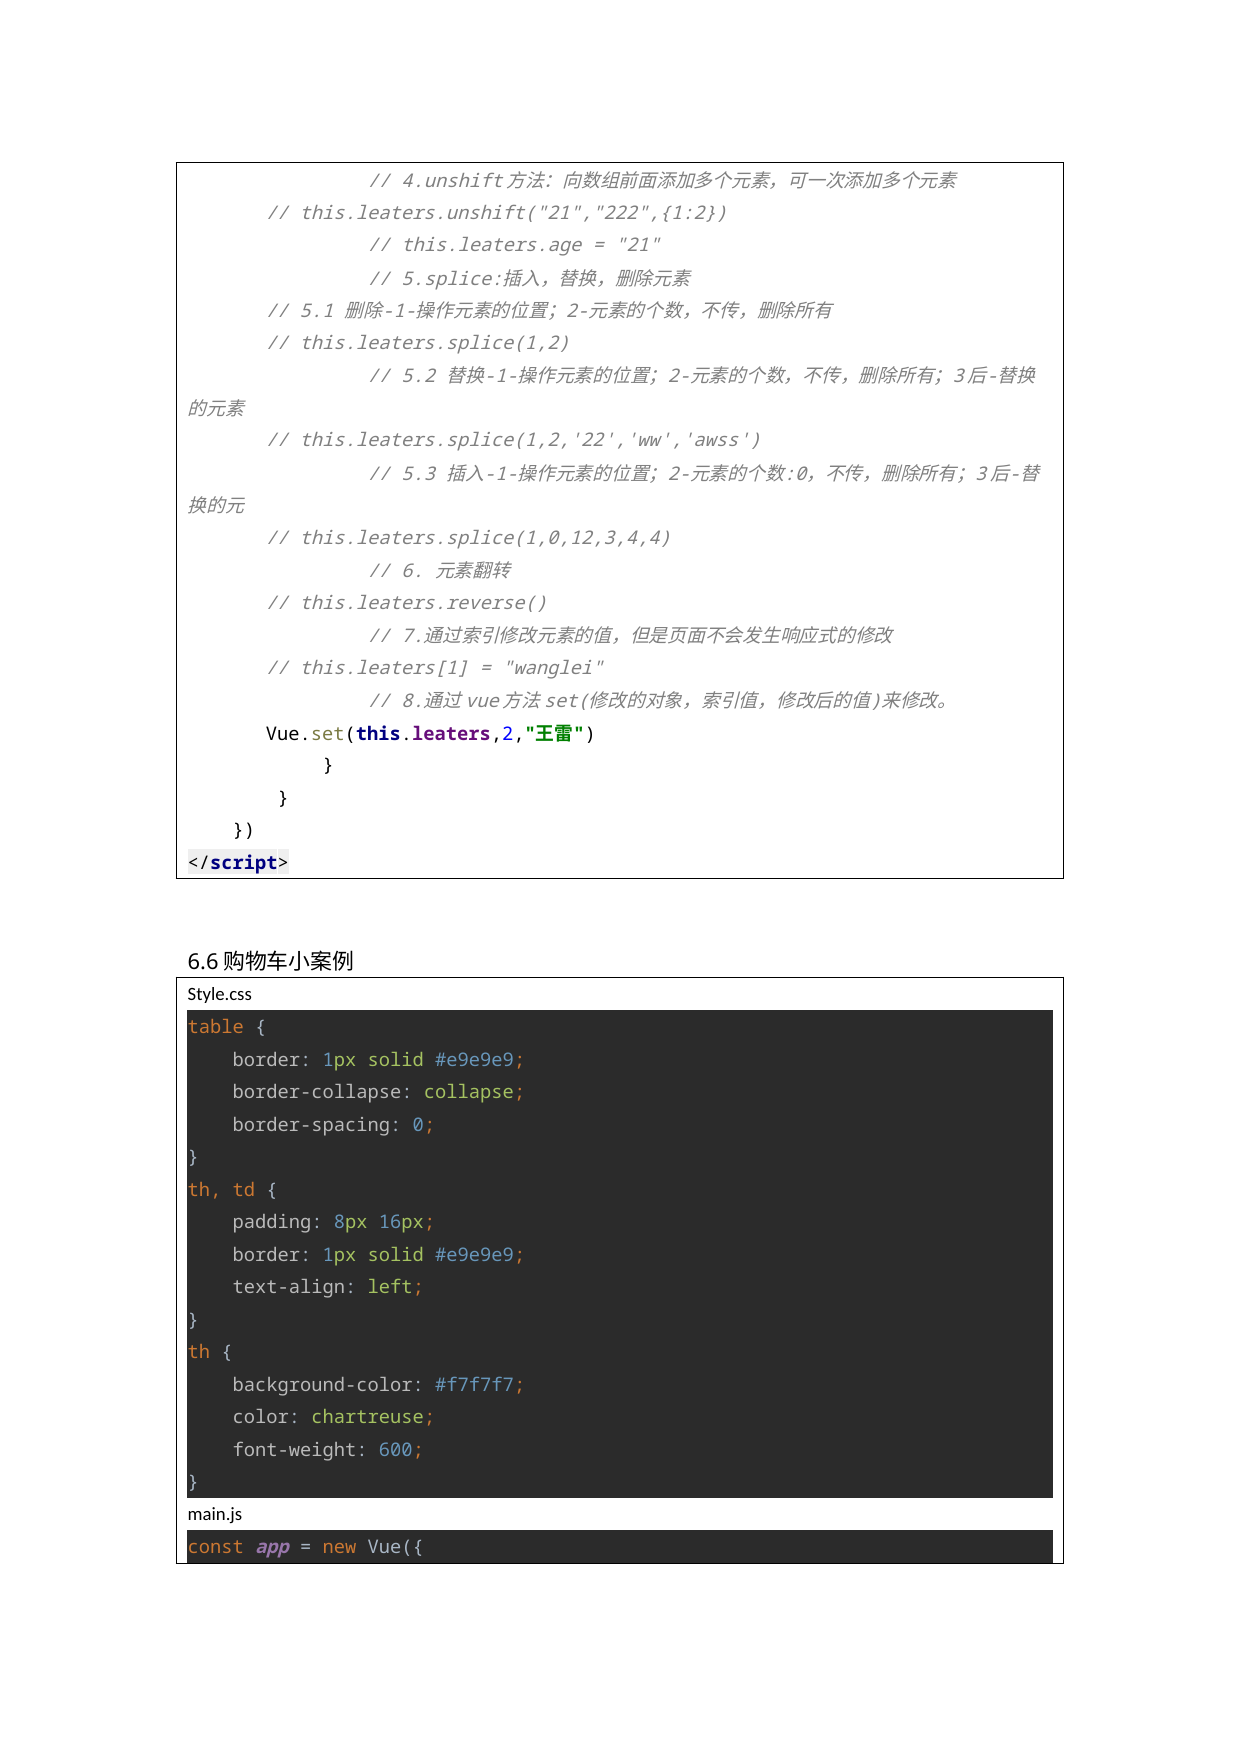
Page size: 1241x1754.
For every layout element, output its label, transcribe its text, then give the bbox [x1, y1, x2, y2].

text 6.6购物车小案例 [187, 944, 1053, 977]
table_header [177, 978, 1063, 1563]
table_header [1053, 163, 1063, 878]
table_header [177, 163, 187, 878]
